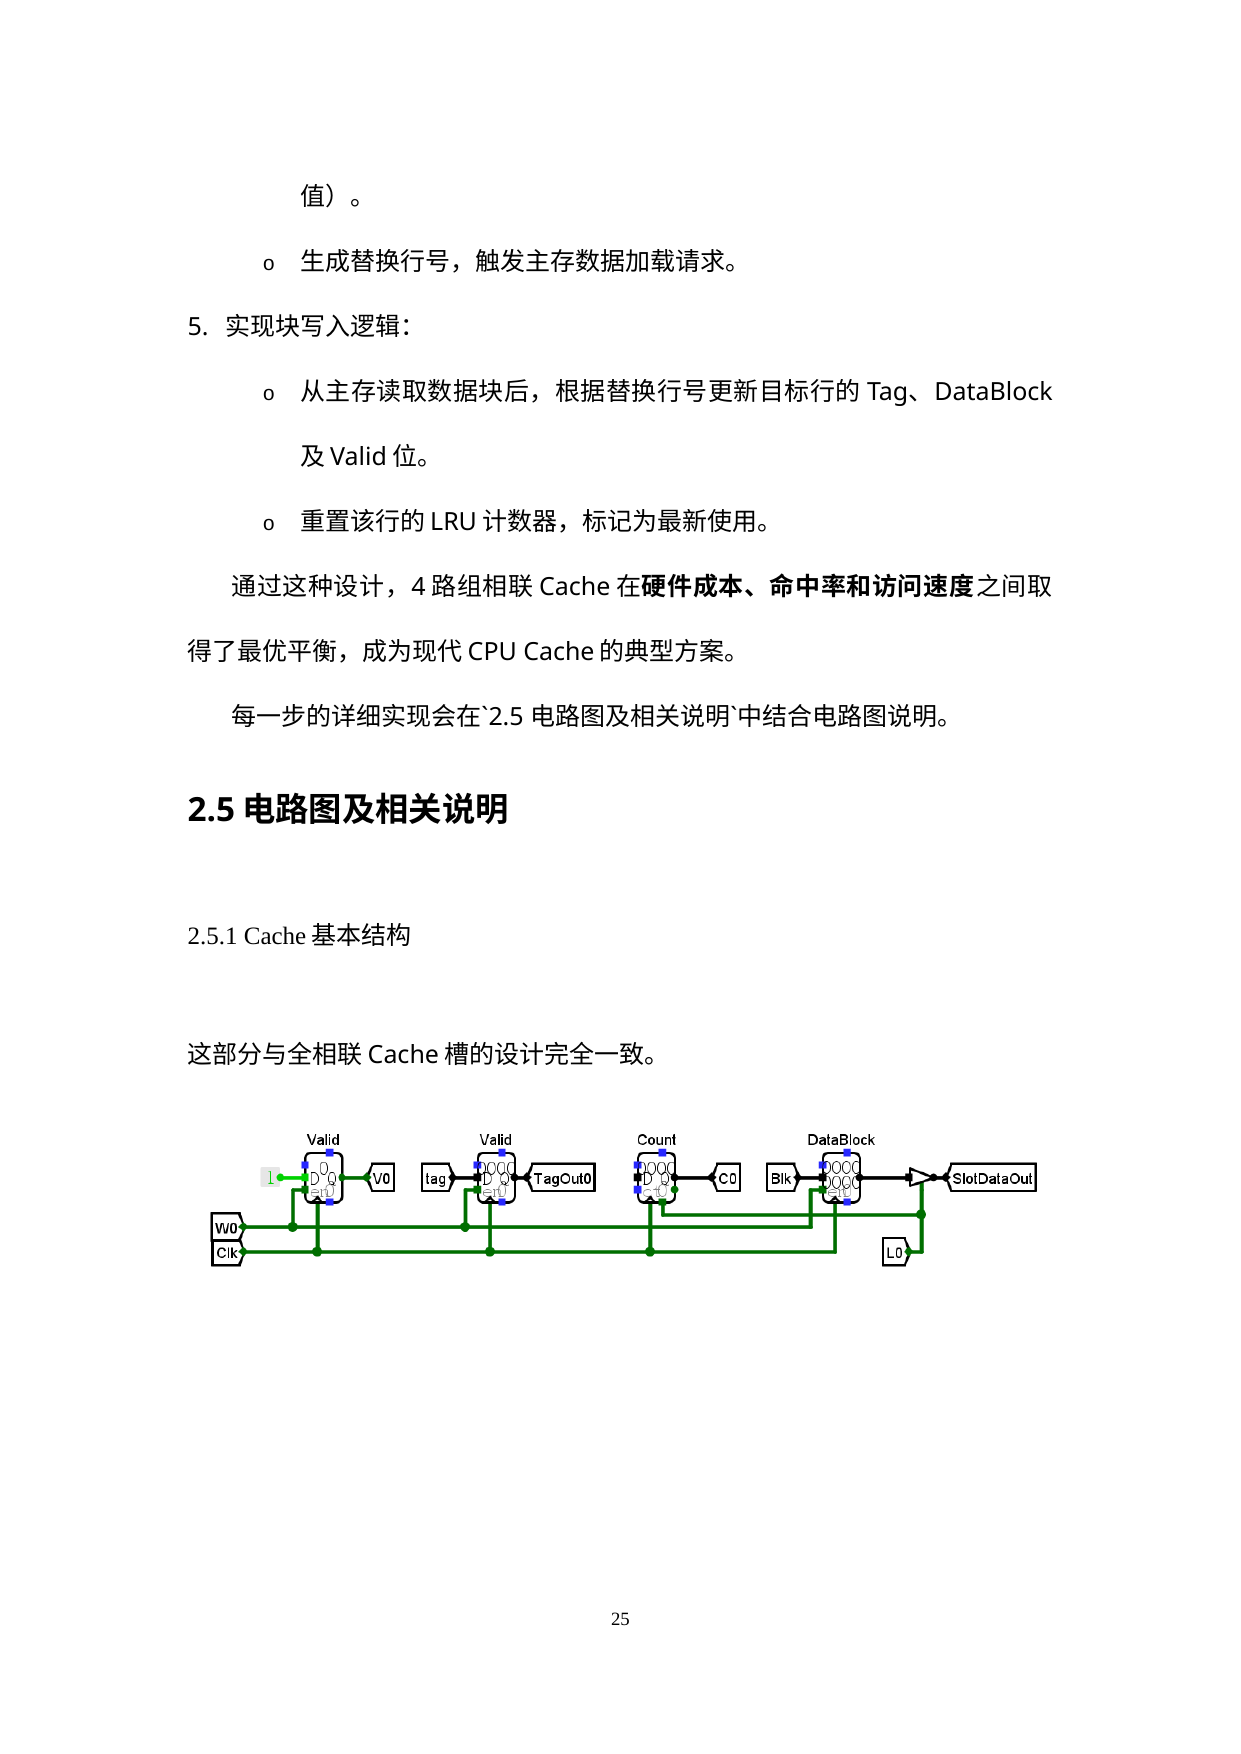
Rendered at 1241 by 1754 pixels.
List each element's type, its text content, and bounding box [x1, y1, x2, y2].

list 重置该行的LRU计数器，标记为最新使用。 [262, 487, 1053, 552]
text 这部分与全相联Cache槽的设计完全一致。 [187, 1020, 1053, 1085]
text 每一步的详细实现会在`2.5 电路图及相关说明`中结合电路图说明。 [187, 682, 1053, 747]
subtitle 2.5.1 Cache基本结构 [187, 901, 1053, 966]
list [262, 162, 1053, 227]
list 生成替换行号，触发主存数据加载请求。 [262, 227, 1053, 292]
text 通过这种设计，4路组相联Cache在硬件成本、命中率和访问速度之间取得了最优平衡，成为现代CPU Cache的典型方案。 [187, 552, 1053, 682]
list 从主存读取数据块后，根据替换行号更新目标行的Tag、DataBlock及Valid位。 [262, 357, 1053, 487]
picture [187, 1115, 1053, 1271]
subtitle 2.5电路图及相关说明 [187, 774, 1053, 839]
list 实现块写入逻辑： [187, 292, 1053, 357]
